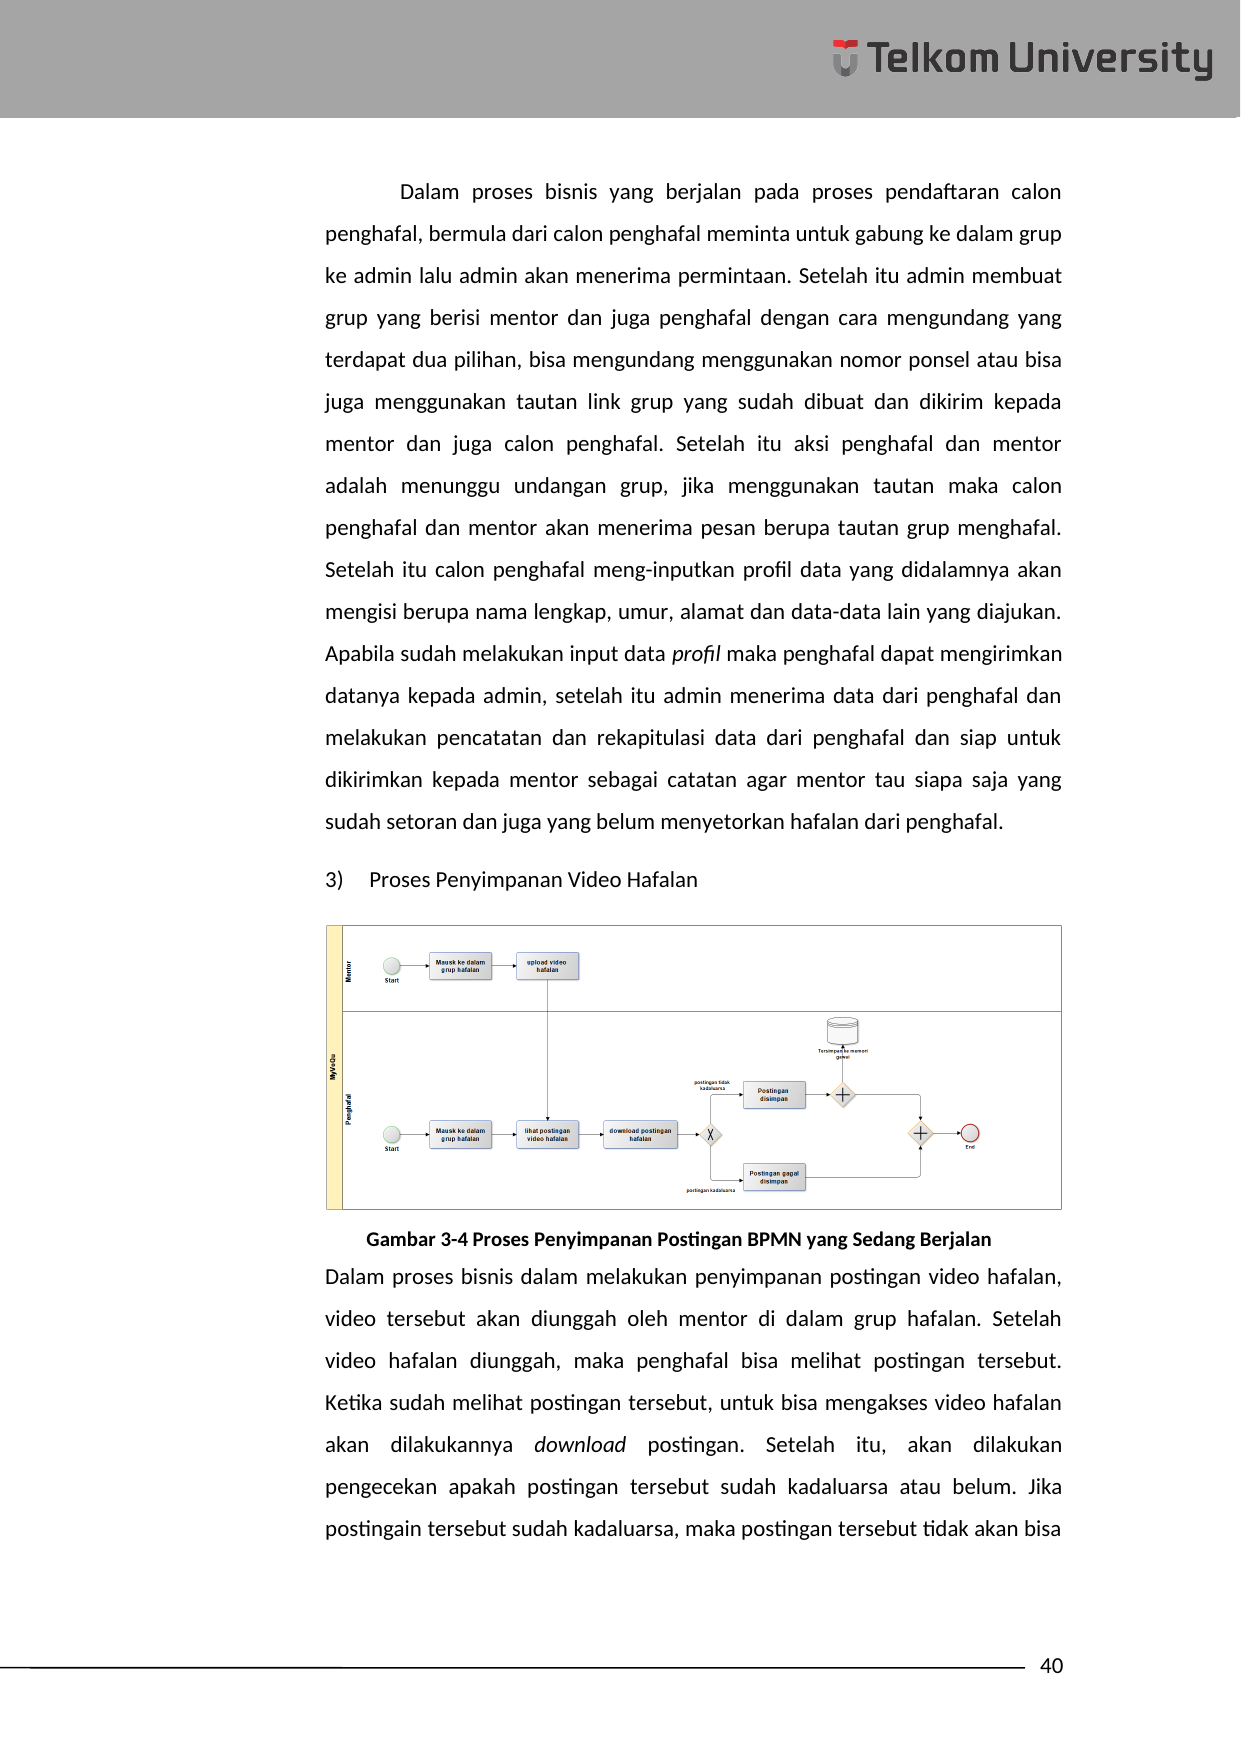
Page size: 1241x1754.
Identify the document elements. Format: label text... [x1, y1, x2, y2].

picture [325, 924, 1063, 1213]
picture [833, 40, 1213, 81]
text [325, 1262, 1063, 1542]
text Dalam proses bisnis yang berjalan pada proses pendaftaran calon penghafal, bermula dari calon penghafal meminta untuk gabung ke dalam grup ke admin lalu admin akan menerima permintaan. Setelah itu admin membuat grup yang berisi mentor dan juga penghafal dengan cara mengundang yang terdapat dua pilihan, bisa mengundang menggunakan nomor ponsel atau bisa juga menggunakan tautan link grup yang sudah dibuat dan dikirim kepada mentor dan juga calon penghafal. Setelah itu aksi penghafal dan mentor adalah menunggu undangan grup, jika menggunakan tautan maka calon penghafal dan mentor akan menerima pesan berupa tautan grup menghafal. Setelah itu calon penghafal meng-inputkan profil data yang didalamnya akan mengisi berupa nama lengkap, umur, alamat dan data-data lain yang diajukan. Apabila sudah melakukan input data profil maka penghafal dapat mengirimkan datanya kepada admin, setelah itu admin menerima data dari penghafal dan melakukan pencatatan dan rekapitulasi data dari penghafal dan siap untuk dikirimkan kepada mentor sebagai catatan agar mentor tau siapa saja yang sudah setoran dan juga yang belum menyetorkan hafalan dari penghafal. [325, 177, 1063, 835]
list Proses Penyimpanan Video Hafalan [325, 866, 1063, 893]
